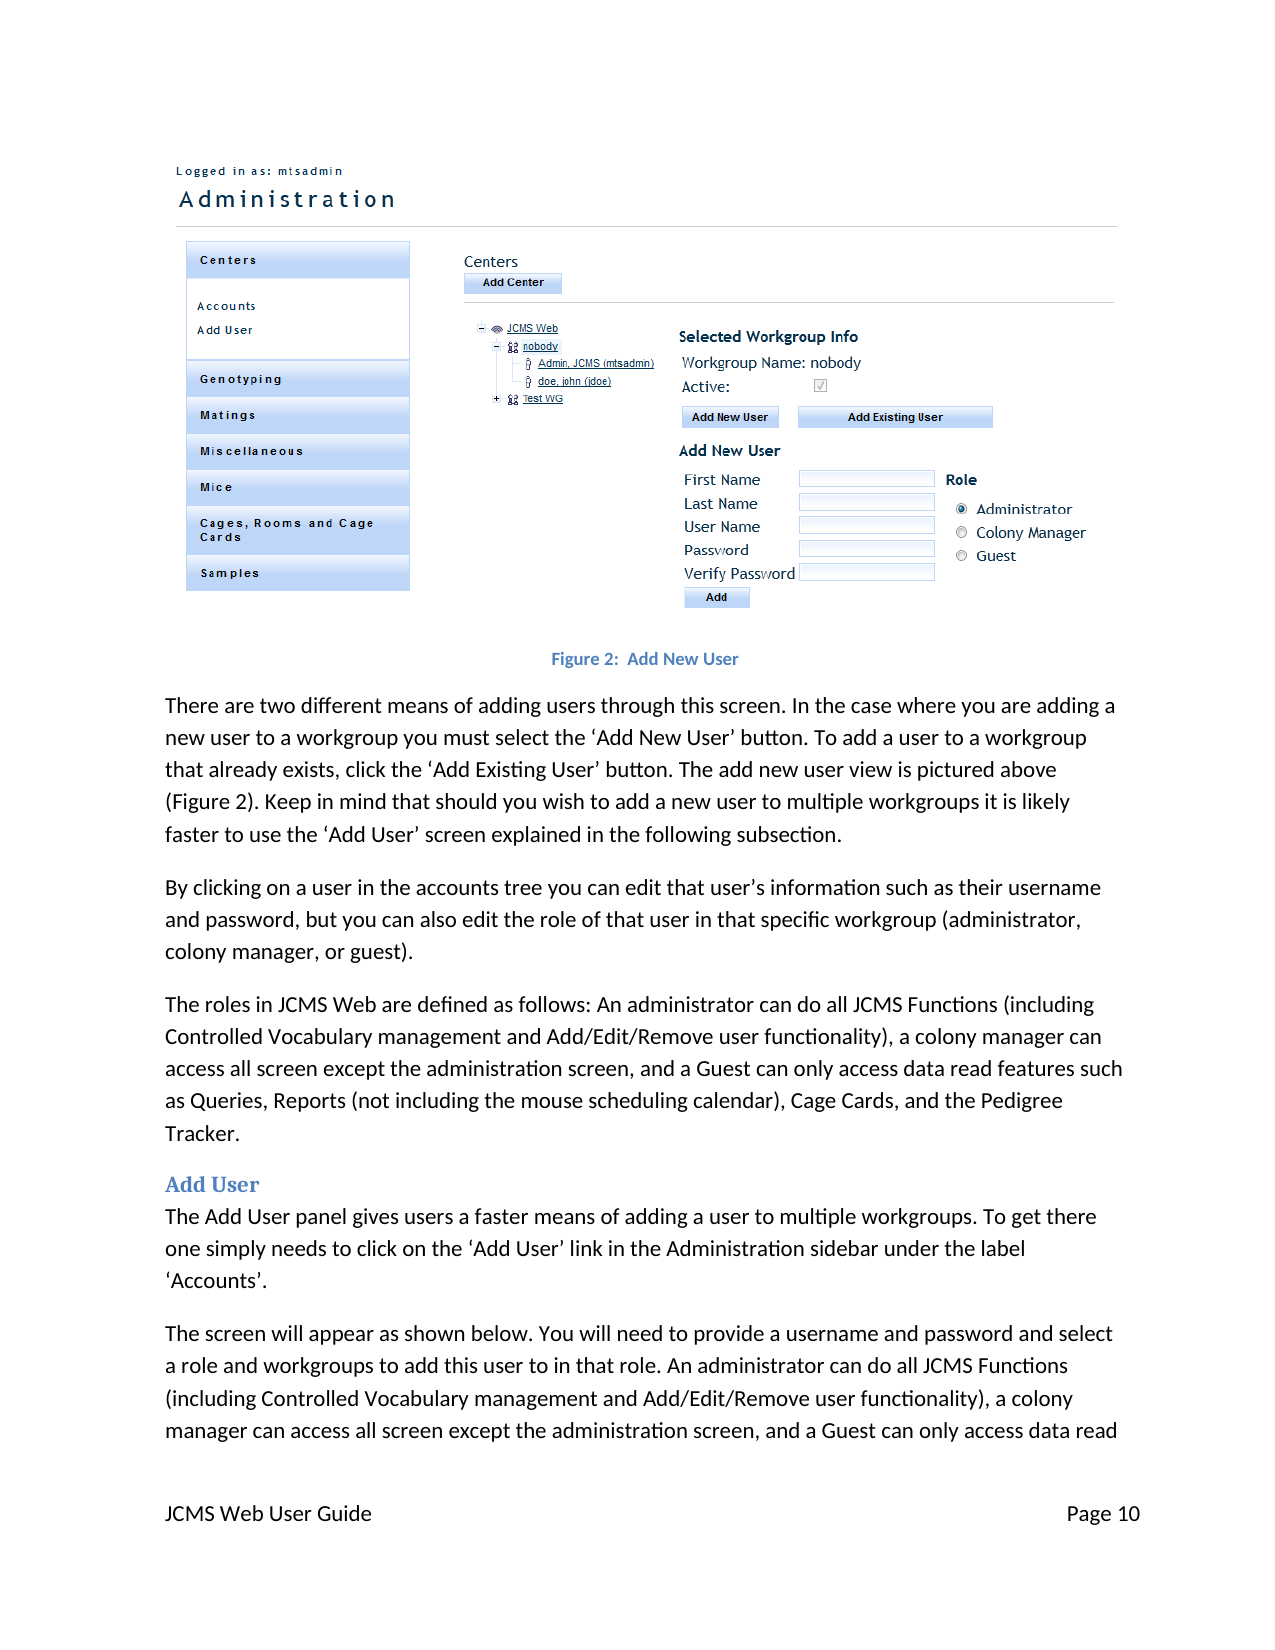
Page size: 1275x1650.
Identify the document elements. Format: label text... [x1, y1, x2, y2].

text Figure 2: Add New User [165, 647, 1125, 670]
text By clicking on a user in the accounts tree you can edit that user’s information such as their username and password, but you can also edit the role of that user in that specific workgroup (administrator, colony manager, or guest). [165, 873, 1125, 965]
picture [173, 150, 1117, 623]
subtitle Add User [165, 1172, 1125, 1198]
text The Add User panel gives users a faster means of adding a user to multiple workgroups. To get there one simply needs to click on the ‘Add User’ link in the Administration sidebar under the label ‘Accounts’. [165, 1202, 1125, 1294]
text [165, 1319, 1125, 1444]
text There are two different means of adding users through this screen. In the case where you are adding a new user to a workgroup you must select the ‘Add New User’ button. To add a user to a workgroup that already exists, click the ‘Add Existing User’ button. The add new user view is pictured above (Figure 2). Keep in mind that should you wish to add a new user to multiple workgroups it is likely faster to use the ‘Add User’ screen explained in the following subsection. [165, 691, 1125, 848]
text The roles in JCMS Web are defined as follows: An administrator can do all JCMS Functions (including Controlled Vocabulary management and Add/Edit/Remove user functionality), a colony manager can access all screen except the administration screen, and a Guest can only access data read features such as Queries, Reports (not including the mouse scheduling calendar), Cage Cards, and the Pedigree Tracker. [165, 990, 1125, 1147]
